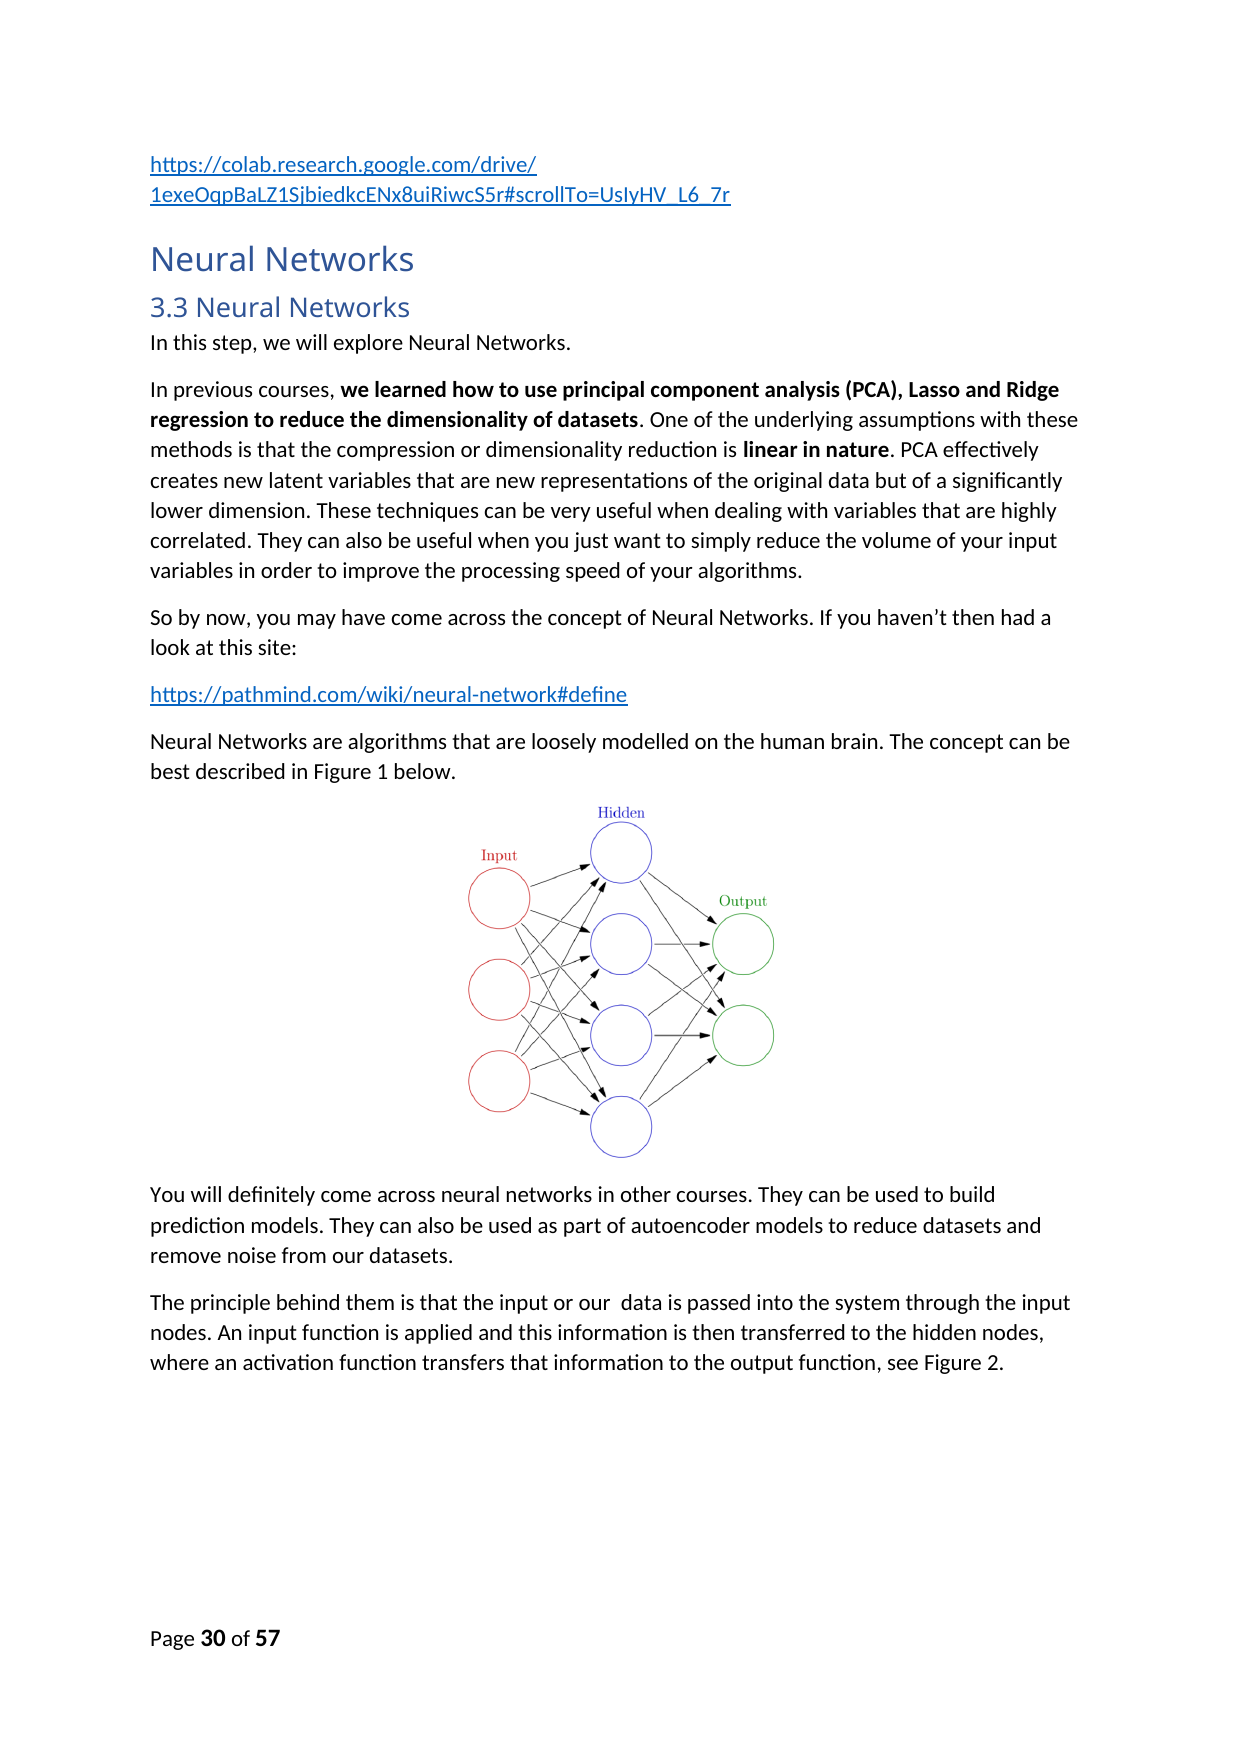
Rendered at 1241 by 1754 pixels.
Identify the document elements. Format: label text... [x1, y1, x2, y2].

text In this step, we will explore Neural Networks. [150, 328, 1090, 356]
text In previous courses, we learned how to use principal component analysis (PCA), Lasso and Ridge regression to reduce the dimensionality of datasets. One of the underlying assumptions with these methods is that the compression or dimensionality reduction is linear in nature. PCA effectively creates new latent variables that are new representations of the original data but of a significantly lower dimension. These techniques can be very useful when dealing with variables that are highly correlated. They can also be useful when you just want to simply reduce the volume of your input variables in order to improve the processing speed of your algorithms. [150, 375, 1090, 584]
text Neural Networks are algorithms that are loosely modelled on the human brain. The concept can be best described in Figure 1 below. [150, 727, 1090, 786]
subtitle Neural Networks [150, 235, 1090, 281]
text https://colab.research.google.com/drive/1exeOqpBaLZ1SjbiedkcENx8uiRiwcS5r#scrollTo=UsIyHV_L6_7r [150, 150, 1090, 208]
text So by now, you may have come across the concept of Neural Networks. If you haven’t then had a look at this site: [150, 603, 1090, 662]
picture [462, 804, 778, 1162]
text https://pathmind.com/wiki/neural-network#define [150, 680, 1090, 708]
text You will definitely come across neural networks in other courses. They can be used to build prediction models. They can also be used as part of autoencoder models to reduce datasets and remove noise from our datasets. [150, 1181, 1090, 1269]
subtitle 3.3 Neural Networks [150, 288, 1090, 325]
text The principle behind them is that the input or our data is passed into the system through the input nodes. An input function is applied and this information is then transferred to the hidden nodes, where an activation function transfers that information to the output function, see Figure 2. [150, 1288, 1090, 1376]
